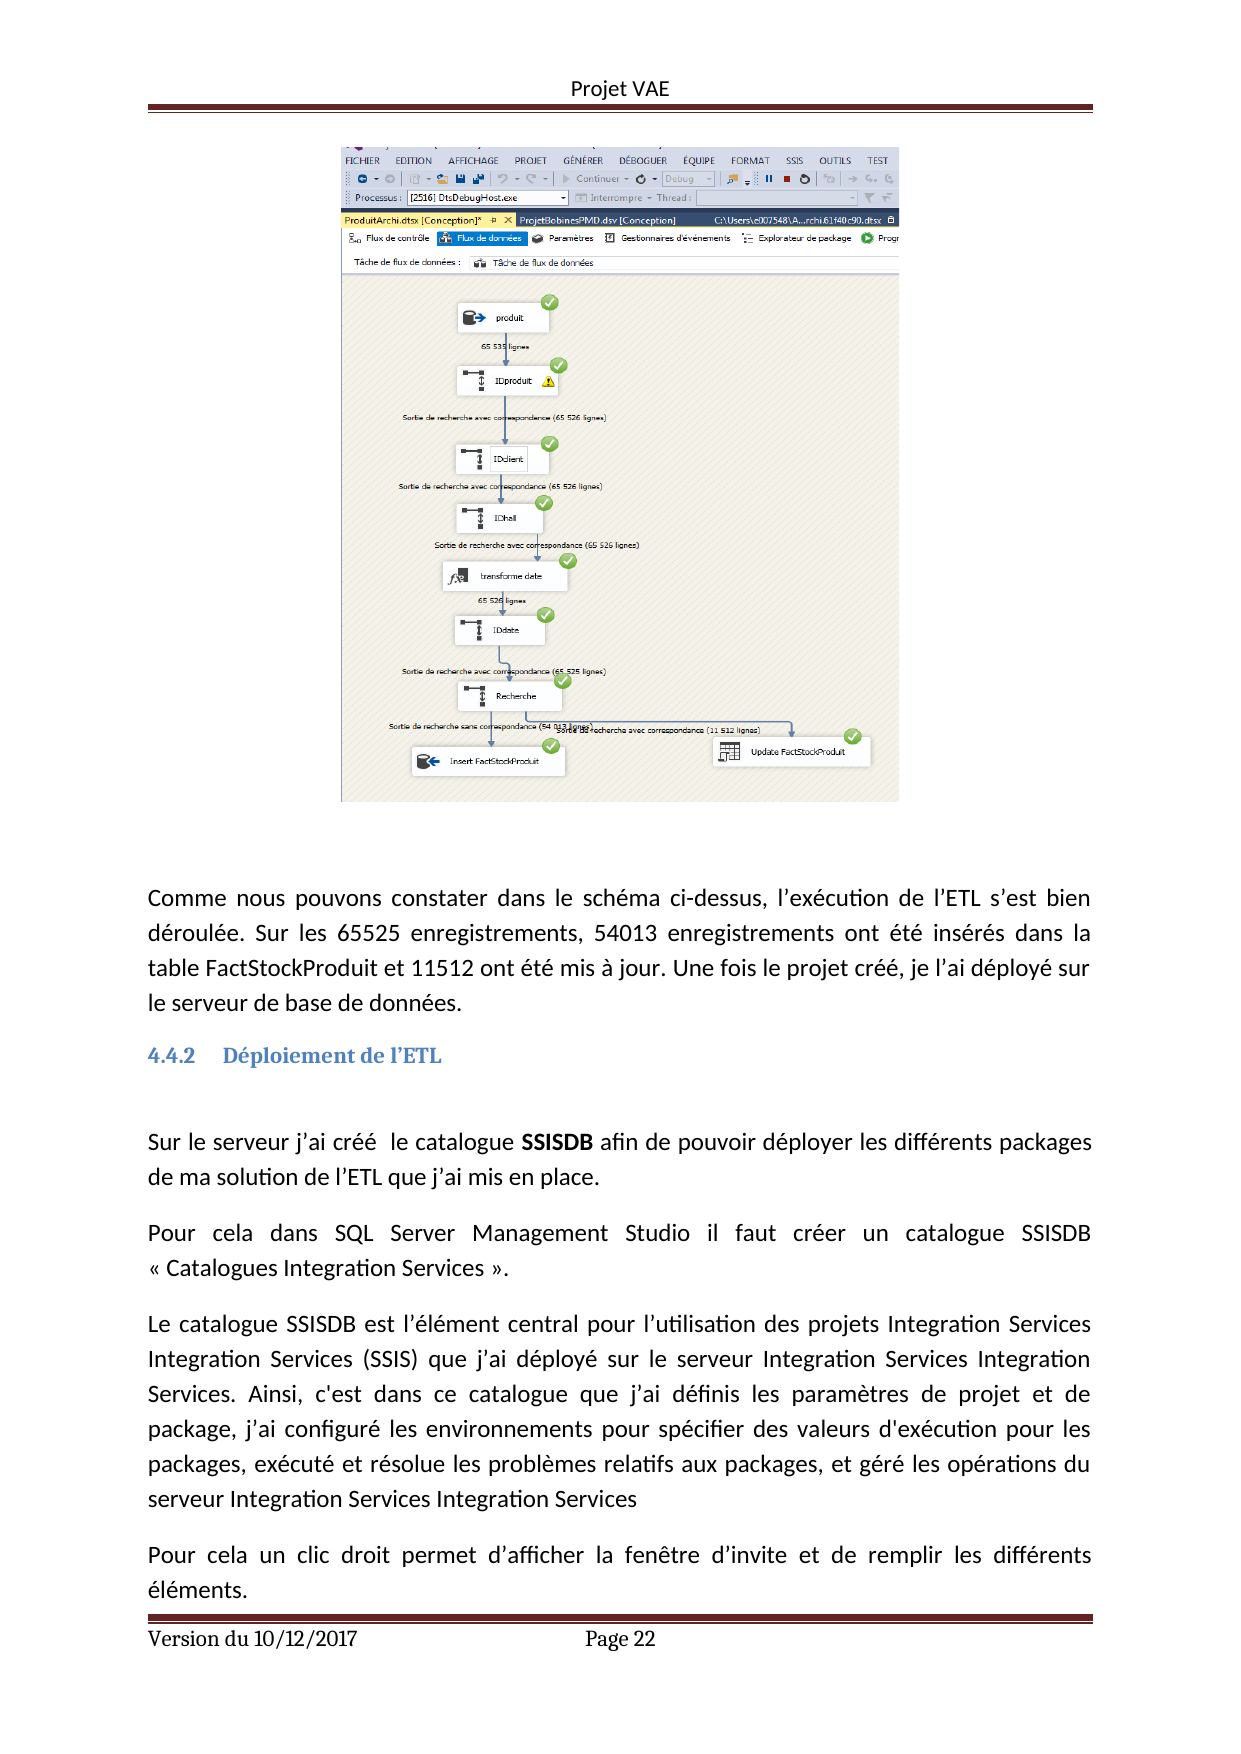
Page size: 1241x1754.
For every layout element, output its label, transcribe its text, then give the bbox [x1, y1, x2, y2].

text Pour cela un clic droit permet d’afficher la fenêtre d’invite et de remplir les différents éléments. [148, 1539, 1093, 1604]
text Le catalogue SSISDB est l’élément central pour l’utilisation des projets Integration Services Integration Services (SSIS) que j’ai déployé sur le serveur Integration Services Integration Services. Ainsi, c'est dans ce catalogue que j’ai définis les paramètres de projet et de package, j’ai configuré les environnements pour spécifier des valeurs d'exécution pour les packages, exécuté et résolue les problèmes relatifs aux packages, et géré les opérations du serveur Integration Services Integration Services [148, 1308, 1093, 1514]
picture [341, 147, 900, 802]
text Sur le serveur j’ai créé le catalogue SSISDB afin de pouvoir déployer les différents packages de ma solution de l’ETL que j’ai mis en place. [148, 1127, 1093, 1192]
subtitle Déploiement de l’ETL [148, 1043, 1093, 1070]
text Pour cela dans SQL Server Management Studio il faut créer un catalogue SSISDB « Catalogues Integration Services ». [148, 1217, 1093, 1283]
text Comme nous pouvons constater dans le schéma ci-dessus, l’exécution de l’ETL s’est bien déroulée. Sur les 65525 enregistrements, 54013 enregistrements ont été insérés dans la table FactStockProduit et 11512 ont été mis à jour. Une fois le projet créé, je l’ai déployé sur le serveur de base de données. [148, 882, 1093, 1018]
